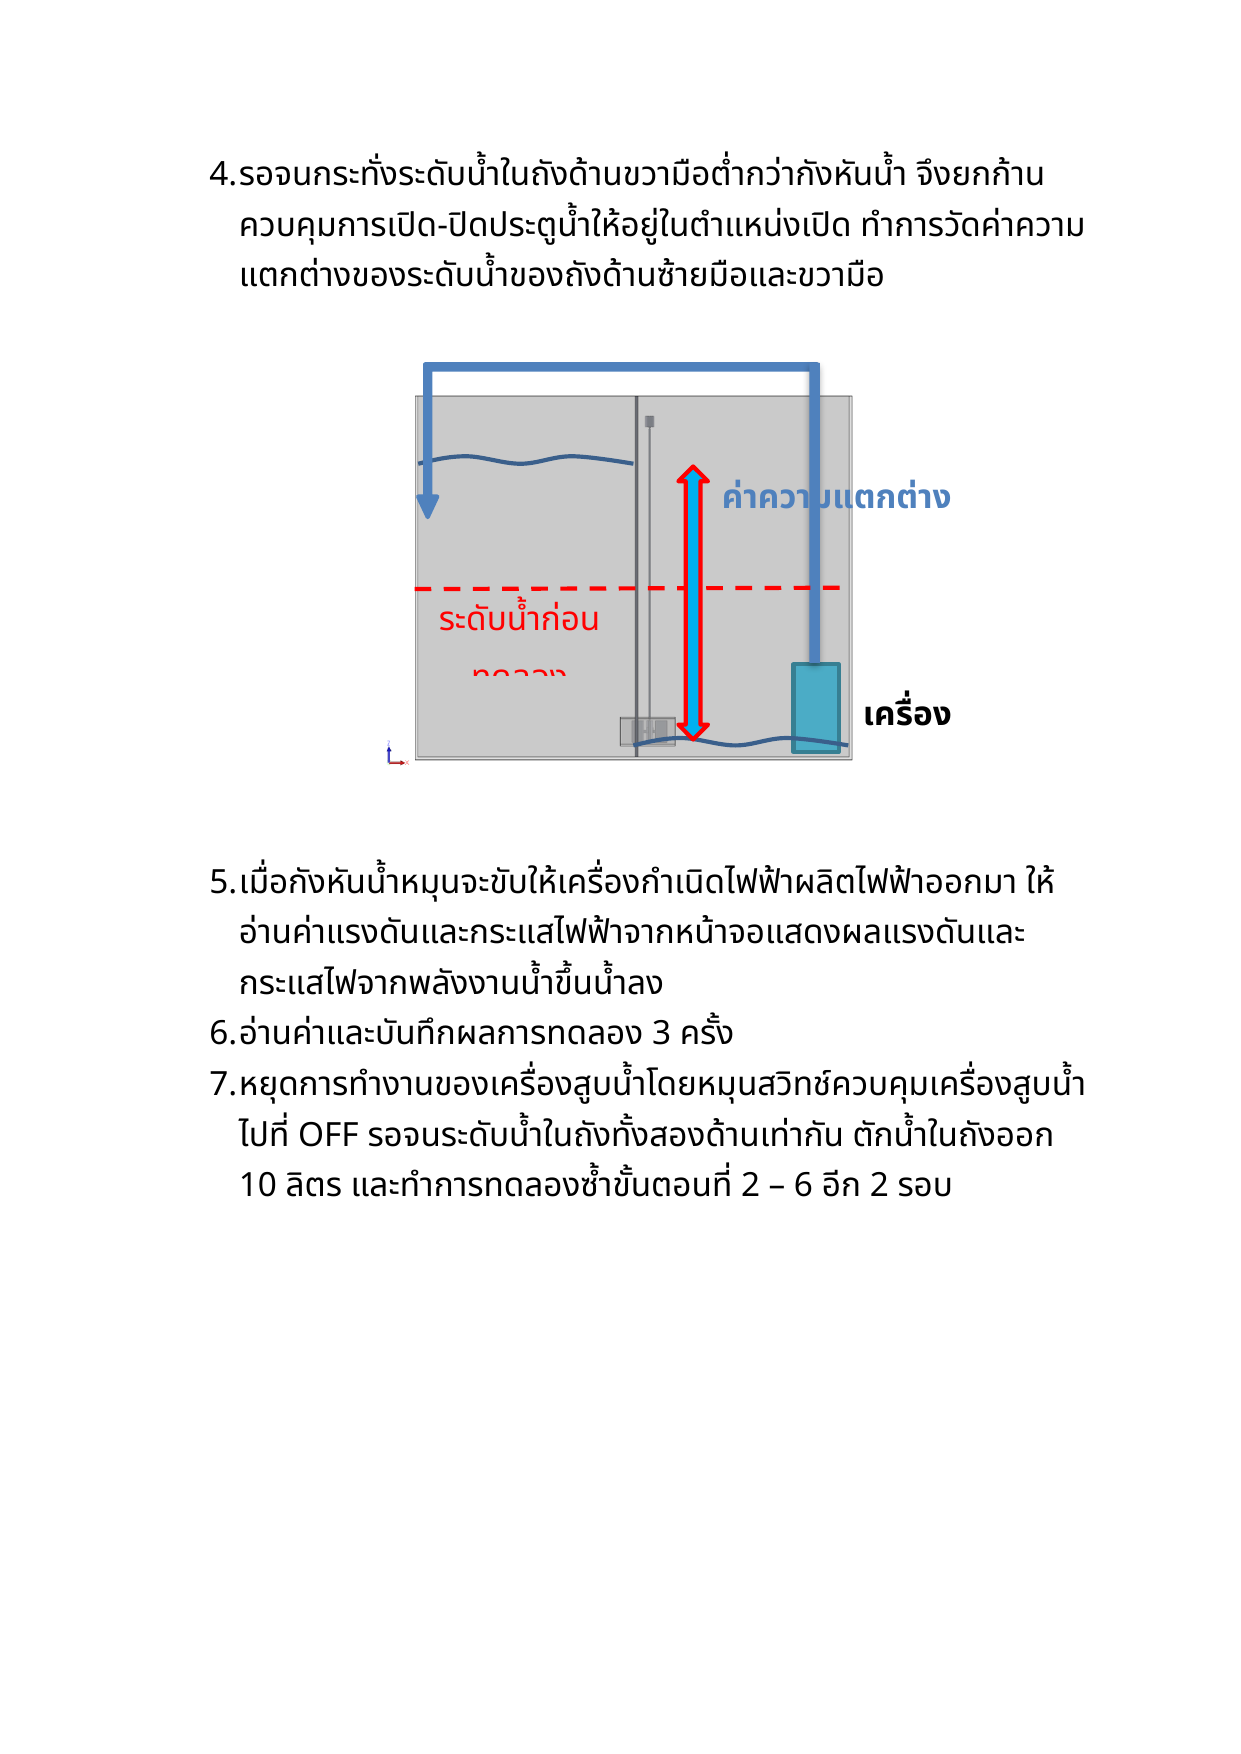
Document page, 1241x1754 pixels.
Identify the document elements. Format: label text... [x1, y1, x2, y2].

picture [383, 392, 857, 767]
list อ่านค่าและบันทึกผลการทดลอง 3 ครั้ง [209, 1009, 1090, 1060]
list เมื่อกังหันน้ำหมุนจะขับให้เครื่องกำเนิดไฟฟ้าผลิตไฟฟ้าออกมา ให้อ่านค่าแรงดันและกระแสไฟฟ้าจากหน้าจอแสดงผลแรงดันและกระแสไฟจากพลังงานน้ำขึ้นน้ำลง [209, 858, 1090, 1009]
list รอจนกระทั่งระดับน้ำในถังด้านขวามือต่ำกว่ากังหันน้ำ จึงยกก้านควบคุมการเปิด-ปิดประตูน้ำให้อยู่ในตำแหน่งเปิด ทำการวัดค่าความแตกต่างของระดับน้ำของถังด้านซ้ายมือและขวามือ [209, 150, 1090, 302]
list หยุดการทำงานของเครื่องสูบน้ำโดยหมุนสวิทช์ควบคุมเครื่องสูบน้ำไปที่ OFF รอจนระดับน้ำในถังทั้งสองด้านเท่ากัน ตักน้ำในถังออก 10 ลิตร และทำการทดลองซ้ำขั้นตอนที่ 2 – 6 อีก 2 รอบ [209, 1060, 1090, 1212]
